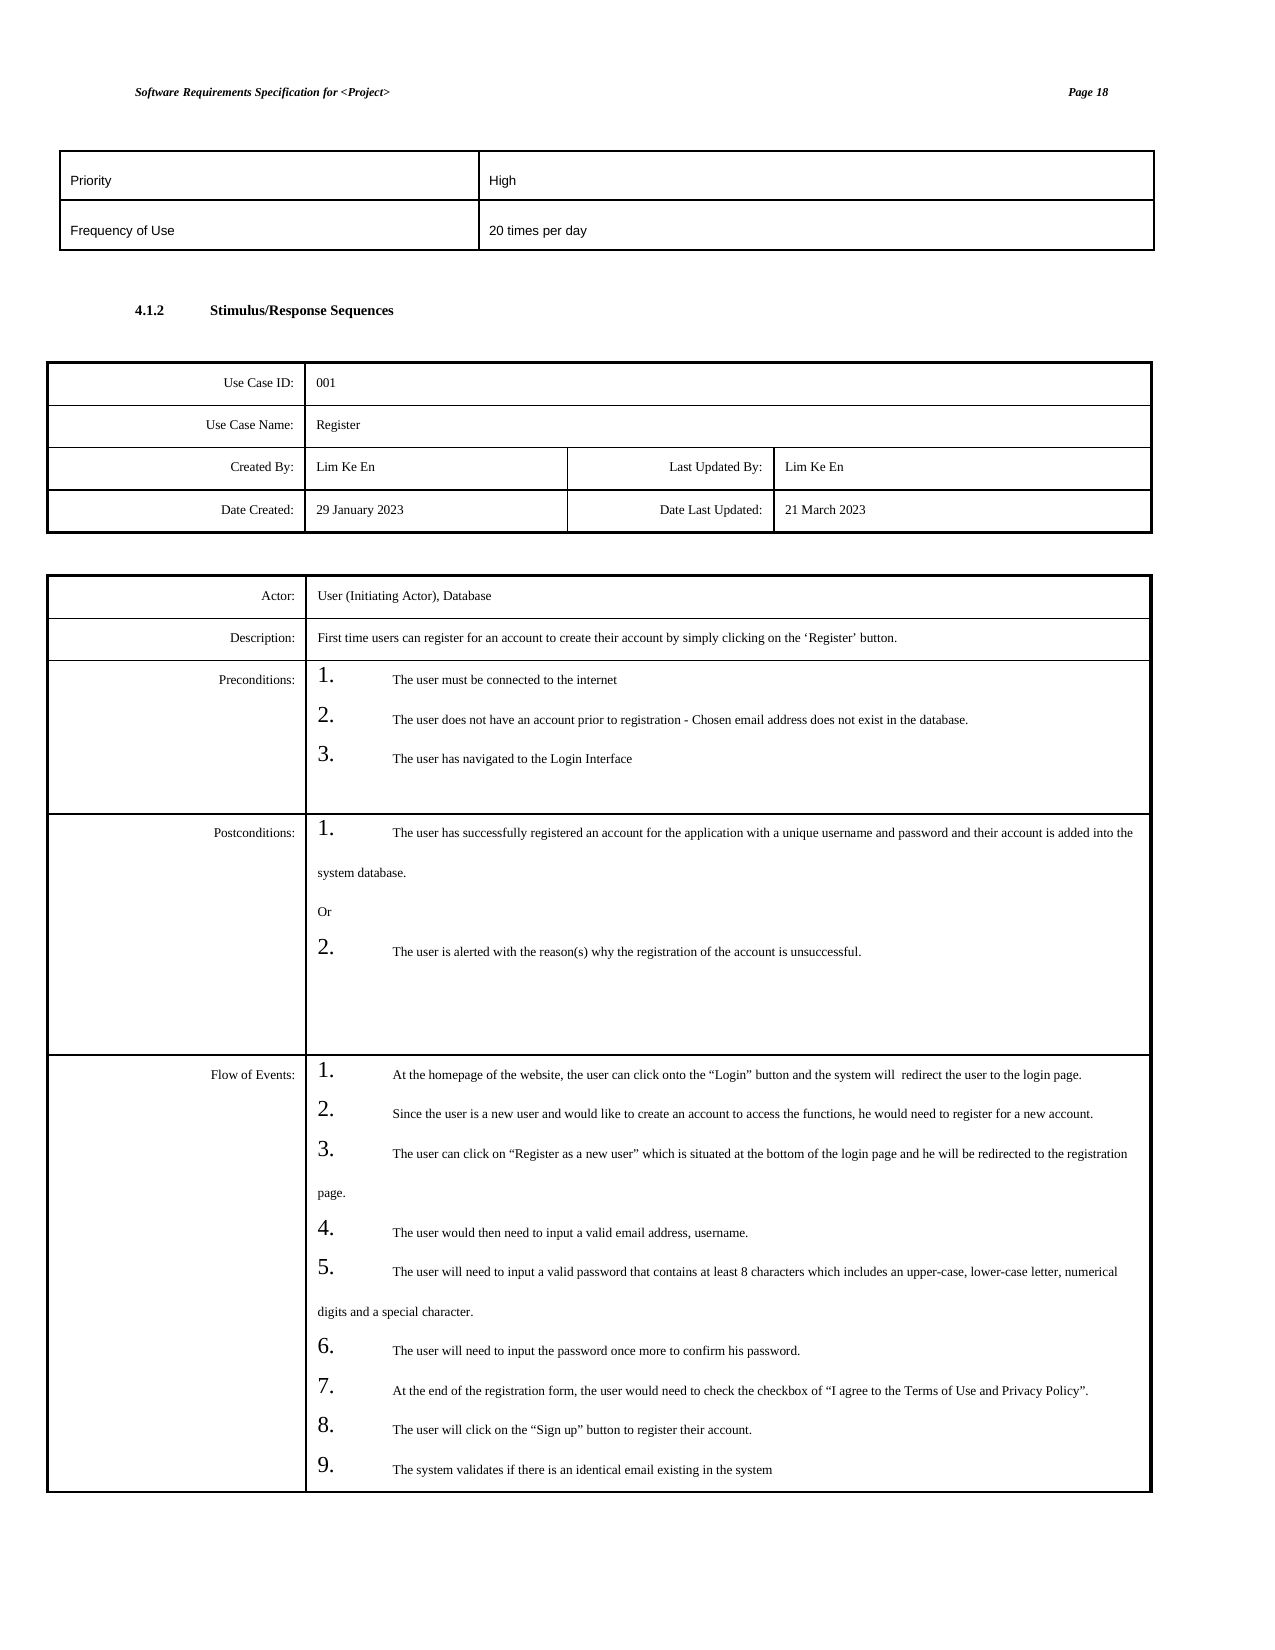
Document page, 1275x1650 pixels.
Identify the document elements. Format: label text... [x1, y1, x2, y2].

table_cell The user must be connected to the internet The user does not have an account prior to registration - Chosen email address does not exist in the database. The user has navigated to the Login Interface [307, 661, 1149, 813]
table_cell 29 January 2023 [306, 491, 567, 531]
table_cell Last Updated By: [568, 448, 773, 489]
table_header 001 [306, 364, 1150, 405]
table_cell The user has successfully registered an account for the application with a unique username and password and their account is added into the system database. Or The user is alerted with the reason(s) why the registration of the account is unsuccessful. [307, 815, 1149, 1054]
table_cell First time users can register for an account to create their account by simply clicking on the ‘Register’ button. [307, 619, 1149, 660]
table_header Actor: [49, 577, 305, 618]
table_cell Postconditions: [49, 815, 305, 1054]
table_cell 20 times per day [480, 201, 1153, 248]
table_cell 21 March 2023 [775, 491, 1150, 531]
table_cell Frequency of Use [61, 201, 478, 248]
table_cell Register [306, 406, 1150, 447]
table_cell Lim Ke En [306, 448, 567, 489]
table_cell Preconditions: [49, 661, 305, 813]
subtitle 4.1.2 Stimulus/Response Sequences [135, 289, 1140, 318]
table_cell High [480, 152, 1153, 199]
table_cell Priority [61, 152, 478, 199]
table_header Use Case ID: [49, 364, 304, 405]
table_header User (Initiating Actor), Database [307, 577, 1149, 618]
table_cell Date Created: [49, 491, 304, 531]
table_cell Use Case Name: [49, 406, 304, 447]
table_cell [307, 1056, 1149, 1491]
table_cell Lim Ke En [775, 448, 1150, 489]
table_cell Flow of Events: [49, 1056, 305, 1491]
table_cell Description: [49, 619, 305, 660]
table_cell Created By: [49, 448, 304, 489]
table_cell Date Last Updated: [568, 491, 773, 531]
